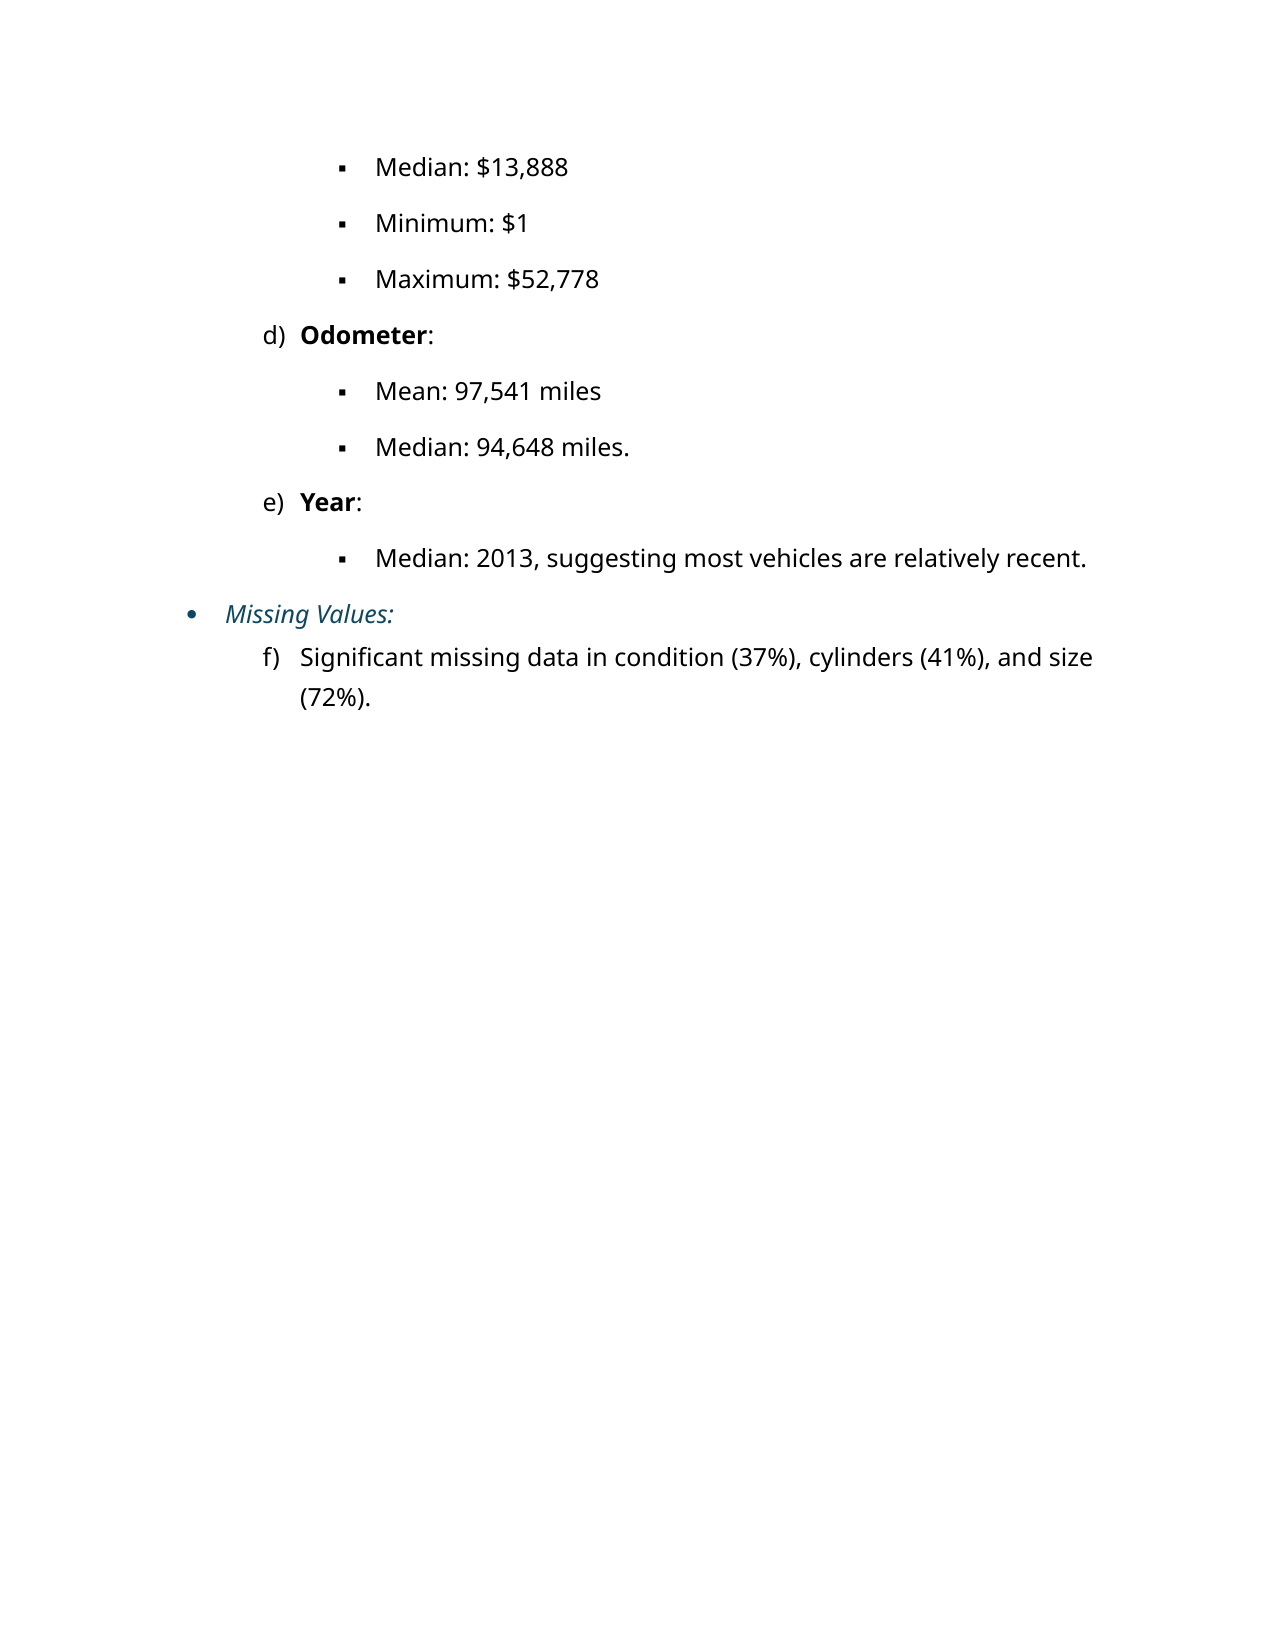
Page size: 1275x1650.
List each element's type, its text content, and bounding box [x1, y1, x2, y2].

list Odometer: [262, 317, 1125, 352]
list Median: 94,648 miles. [337, 429, 1125, 463]
list Median: 2013, suggesting most vehicles are relatively recent. [337, 541, 1125, 575]
list Maximum: $52,778 [337, 262, 1125, 296]
list Significant missing data in condition (37%), cylinders (41%), and size (72%). [262, 640, 1125, 713]
list Median: $13,888 [337, 150, 1125, 184]
list Minimum: $1 [337, 206, 1125, 240]
list Year: [262, 485, 1125, 519]
list Mean: 97,541 miles [337, 373, 1125, 407]
subtitle Missing Values: [187, 597, 1125, 631]
